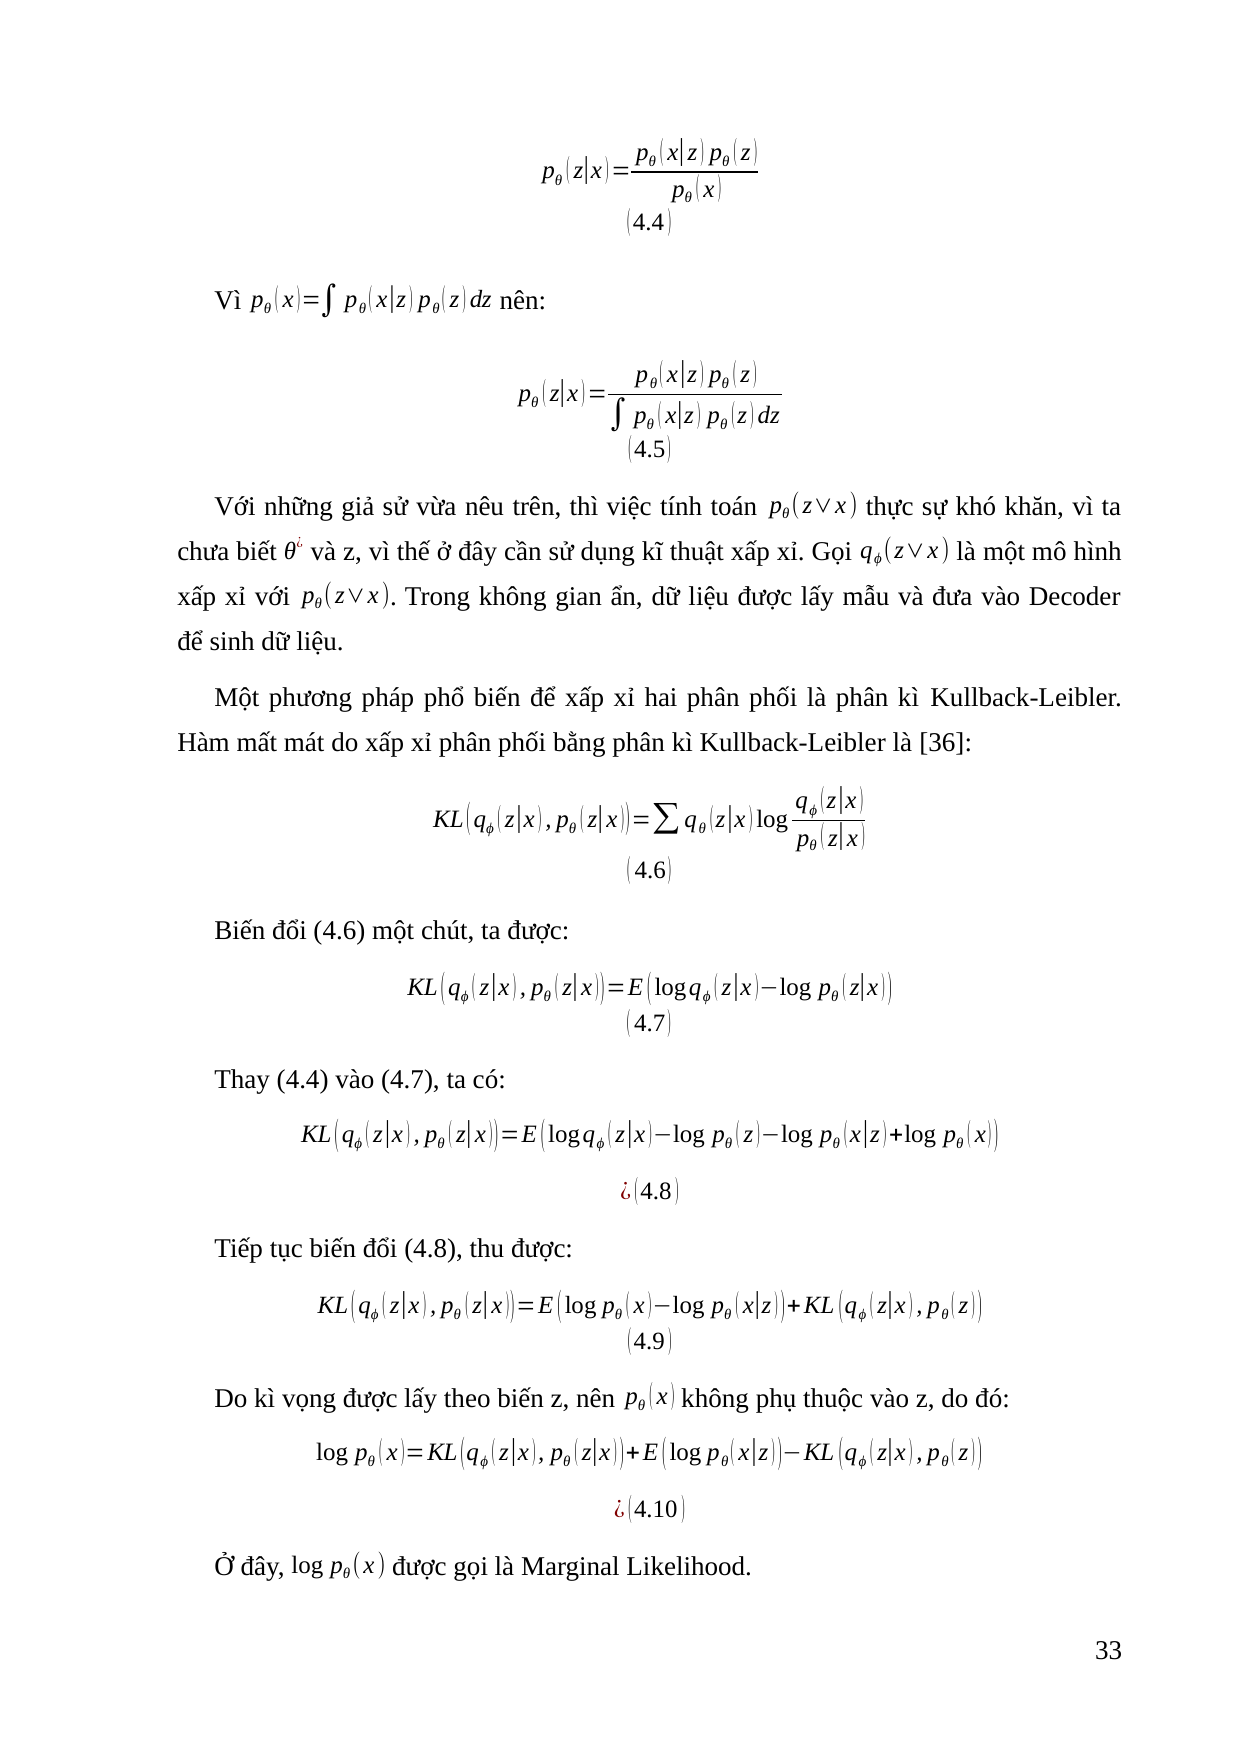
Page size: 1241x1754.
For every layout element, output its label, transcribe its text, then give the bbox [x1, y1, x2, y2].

text Ở đây, được gọi là Marginal Likelihood. [177, 1547, 1122, 1584]
text Vì nên: [177, 262, 1122, 337]
text Với những giả sử vừa nêu trên, thì việc tính toán thực sự khó khăn, vì ta chưa biết và z, vì thế ở đây cần sử dụng kĩ thuật xấp xỉ. Gọi là một mô hình xấp xỉ với . Trong không gian ẩn, dữ liệu được lấy mẫu và đưa vào Decoder để sinh dữ liệu. [177, 487, 1122, 660]
text Tiếp tục biến đổi (4.8), thu được: [177, 1229, 1122, 1266]
text Thay (4.4) vào (4.7), ta có: [177, 1060, 1122, 1098]
text Biến đổi (4.6) một chút, ta được: [177, 911, 1122, 948]
text Do kì vọng được lấy theo biến z, nên không phụ thuộc vào z, do đó: [177, 1379, 1122, 1416]
text Một phương pháp phổ biến để xấp xỉ hai phân phối là phân kì Kullback-Leibler. Hàm mất mát do xấp xỉ phân phối bằng phân kì Kullback-Leibler là : [177, 678, 1122, 761]
